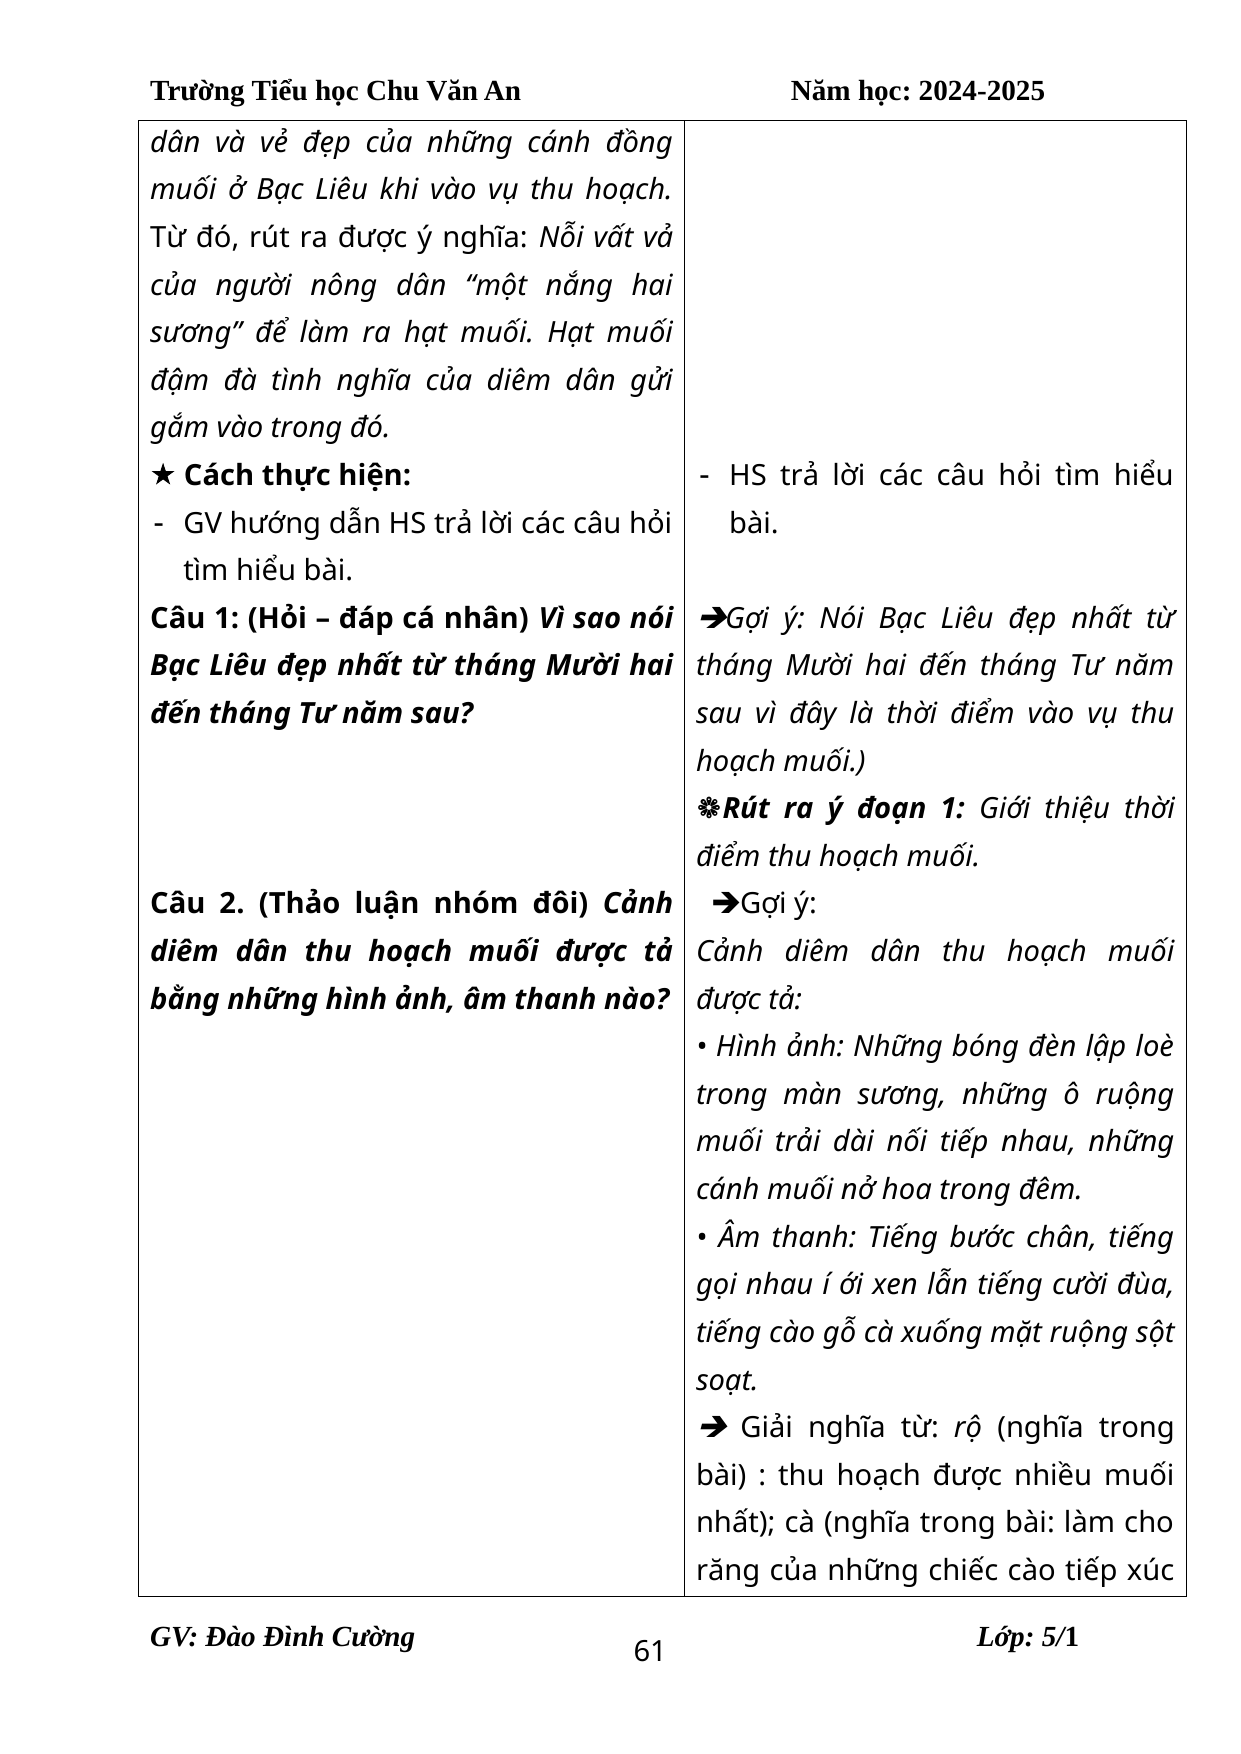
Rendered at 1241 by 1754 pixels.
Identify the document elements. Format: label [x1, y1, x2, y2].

table_cell [139, 121, 684, 1596]
table_cell [685, 121, 1186, 1596]
